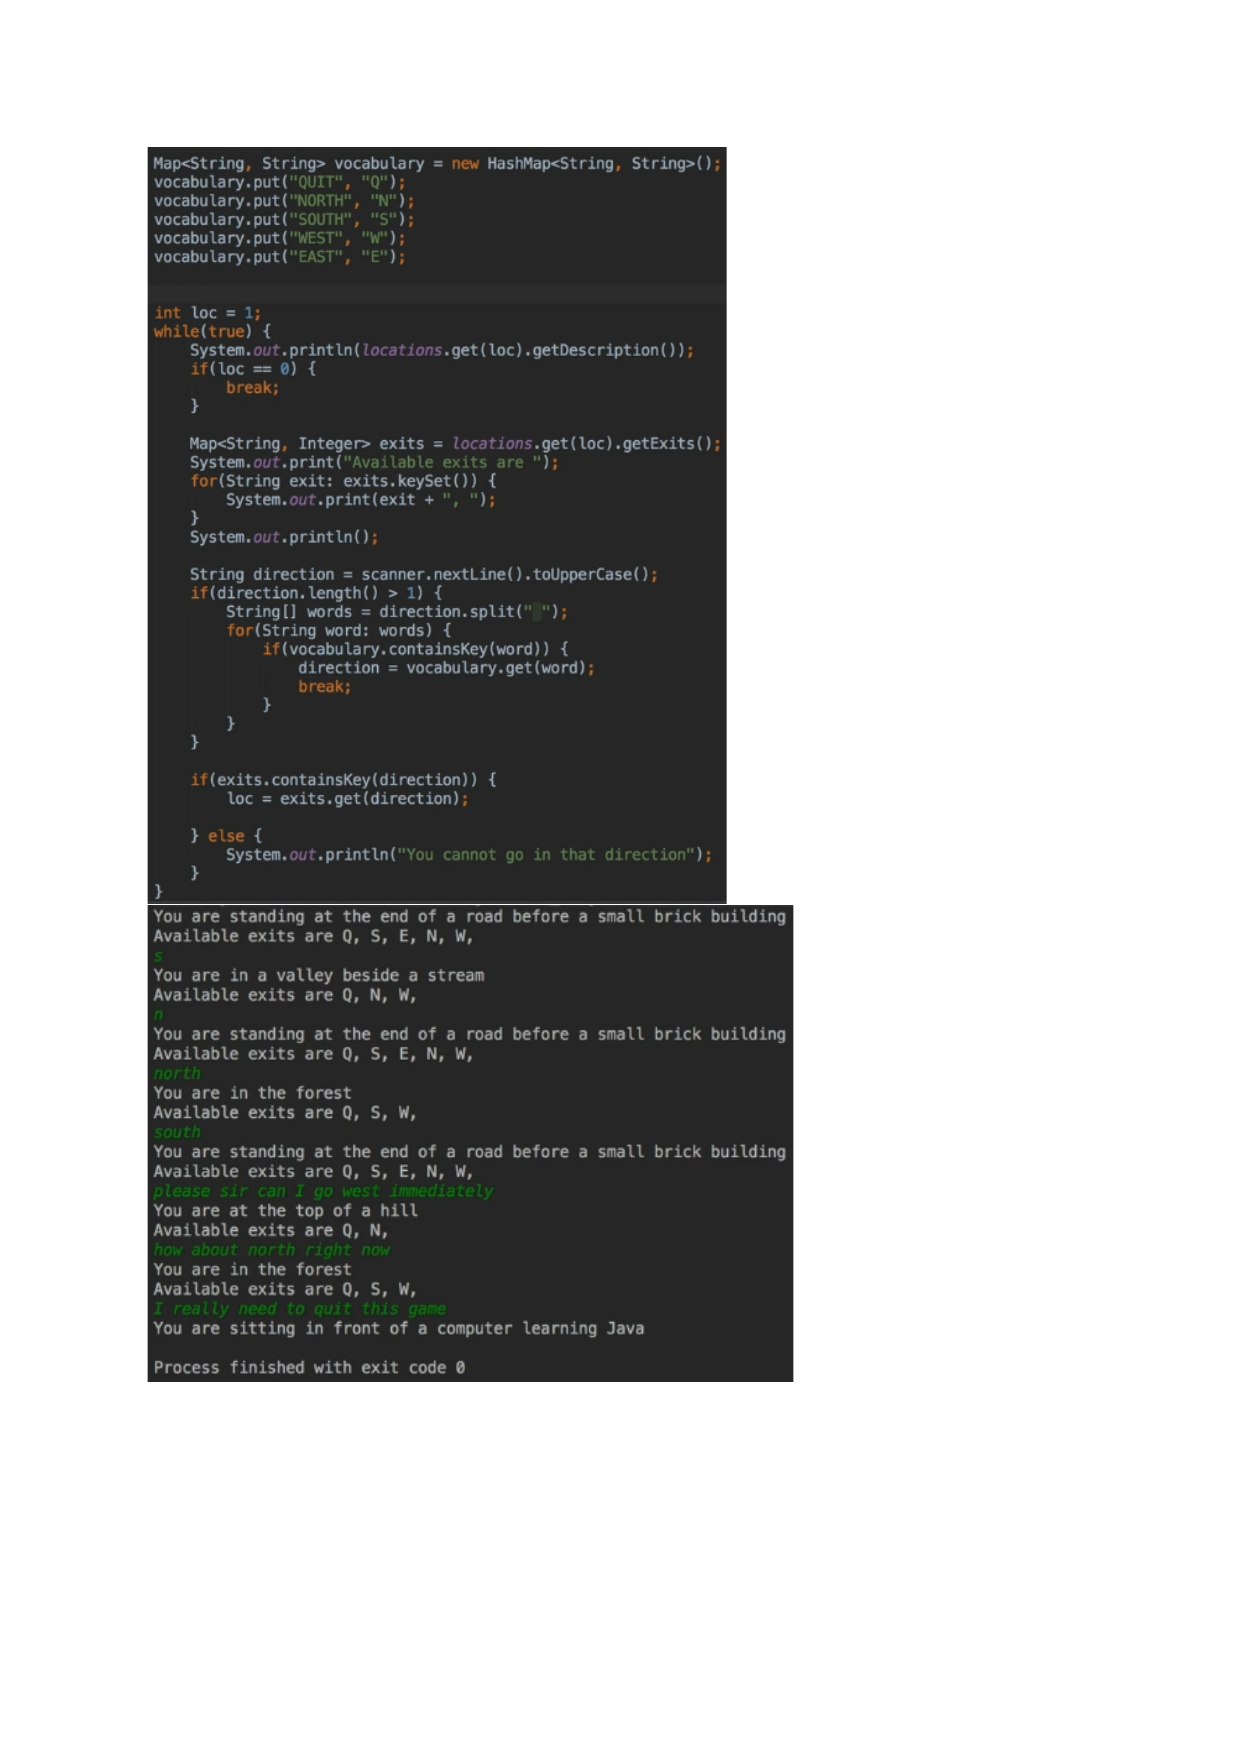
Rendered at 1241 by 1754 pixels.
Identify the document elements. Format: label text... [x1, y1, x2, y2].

picture [147, 905, 794, 1382]
picture [147, 147, 727, 904]
